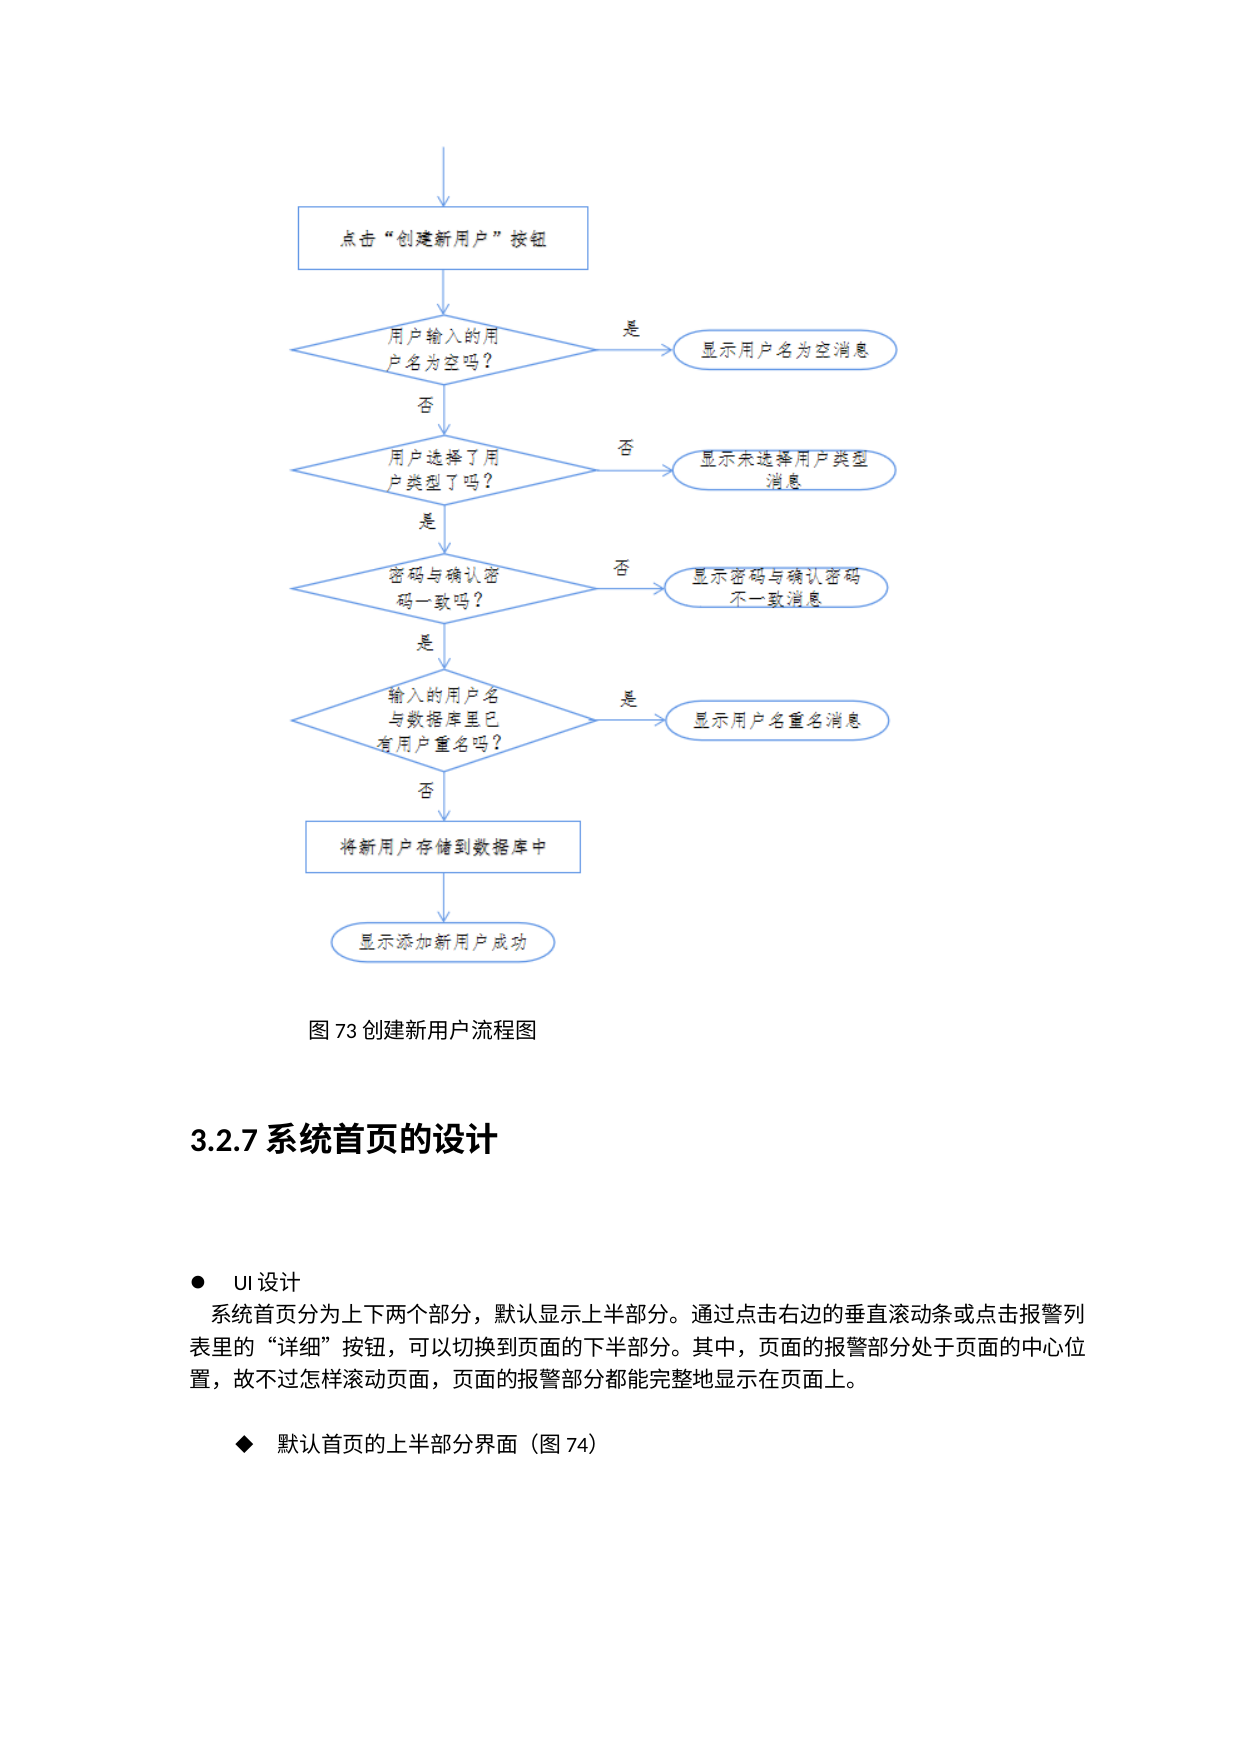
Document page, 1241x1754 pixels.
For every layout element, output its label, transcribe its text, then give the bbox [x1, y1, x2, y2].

picture [189, 135, 913, 971]
list UI设计 [189, 1264, 1087, 1297]
list 系统首页分为上下两个部分，默认显示上半部分。通过点击右边的垂直滚动条或点击报警列表里的“详细”按钮，可以切换到页面的下半部分。其中，页面的报警部分处于页面的中心位置，故不过怎样滚动页面，页面的报警部分都能完整地显示在页面上。 [189, 1297, 1087, 1394]
list 图73 创建新用户流程图 [189, 1013, 1087, 1045]
subtitle 3.2.7 系统首页的设计 [189, 1105, 1087, 1170]
list 默认首页的上半部分界面（图74） [212, 1427, 1087, 1459]
